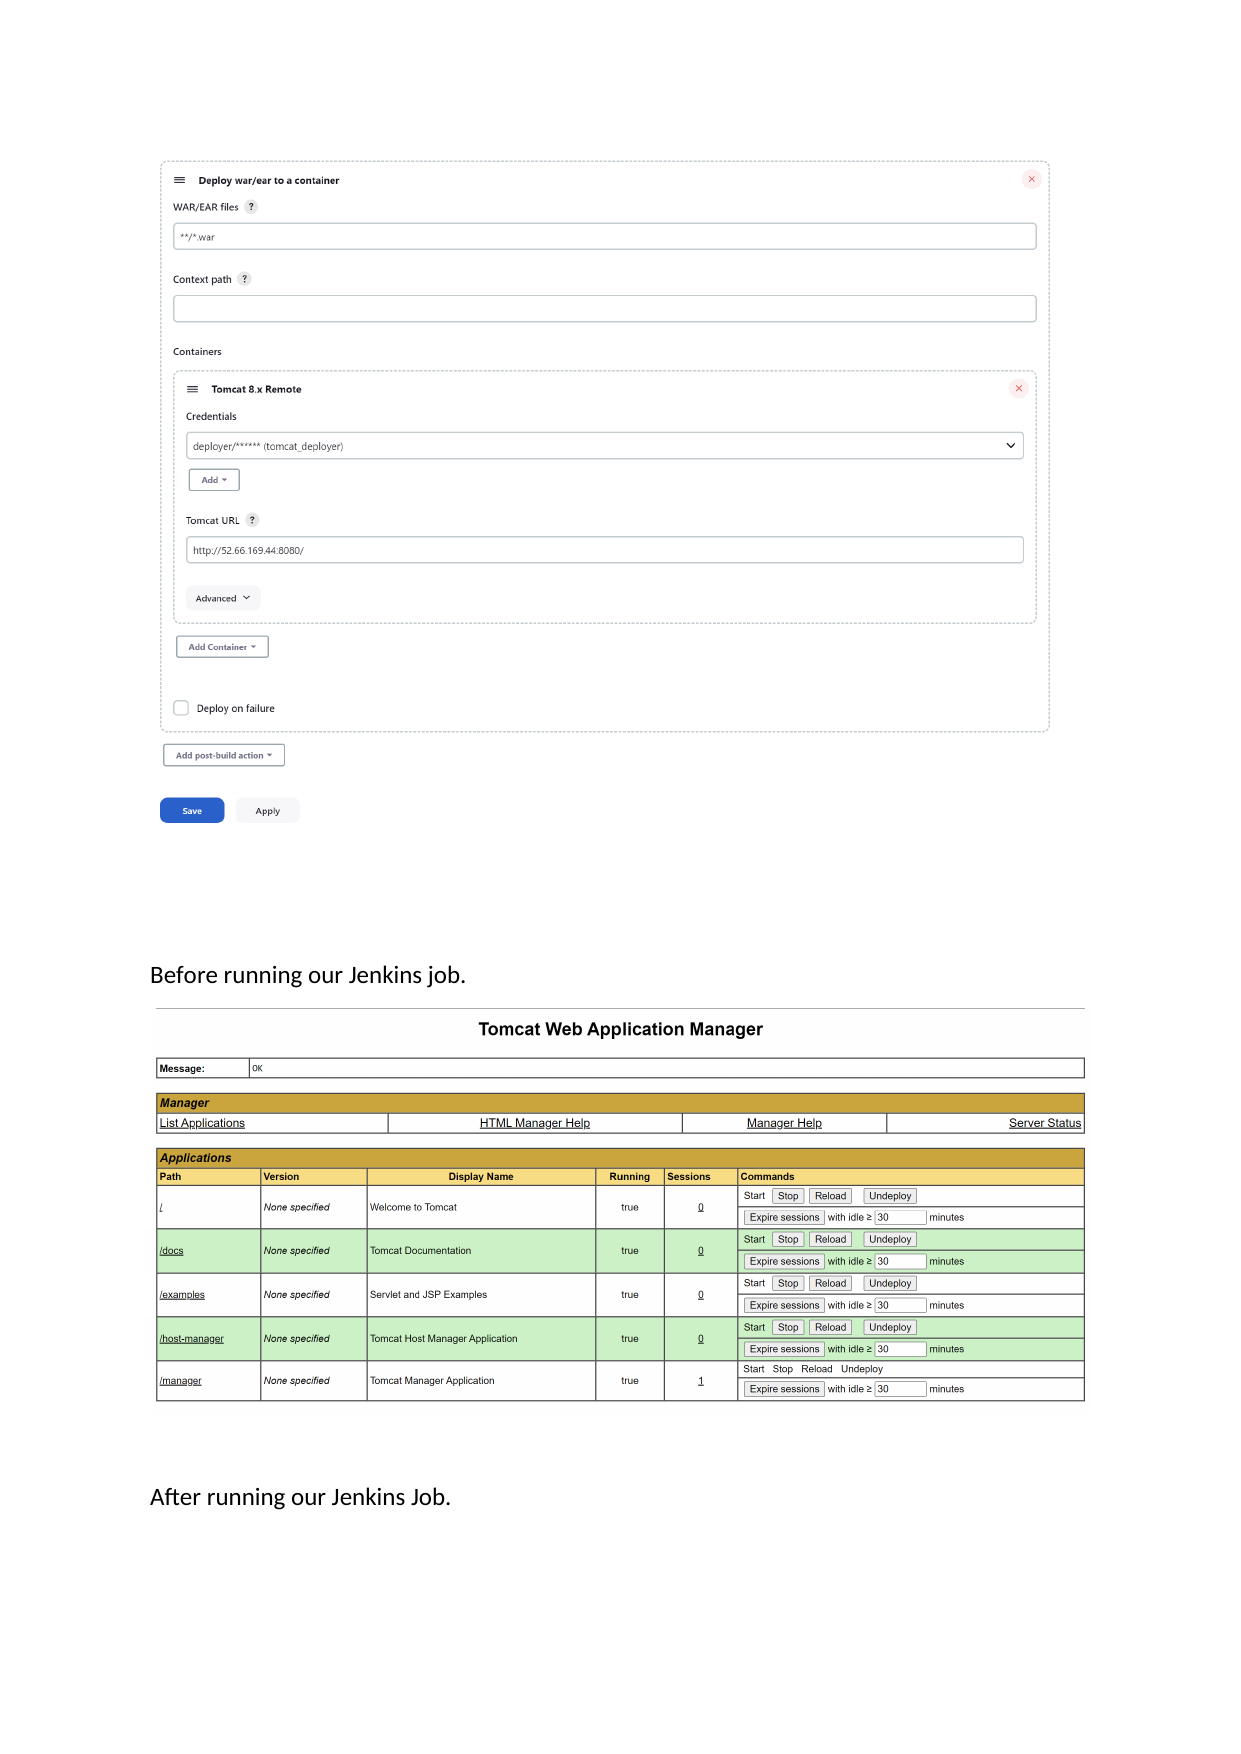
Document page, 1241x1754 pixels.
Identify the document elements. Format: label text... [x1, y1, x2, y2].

picture [150, 1008, 1091, 1414]
text Before running our Jenkins job. [150, 959, 1090, 989]
text After running our Jenkins Job. [150, 1482, 1090, 1512]
picture [150, 150, 1091, 841]
